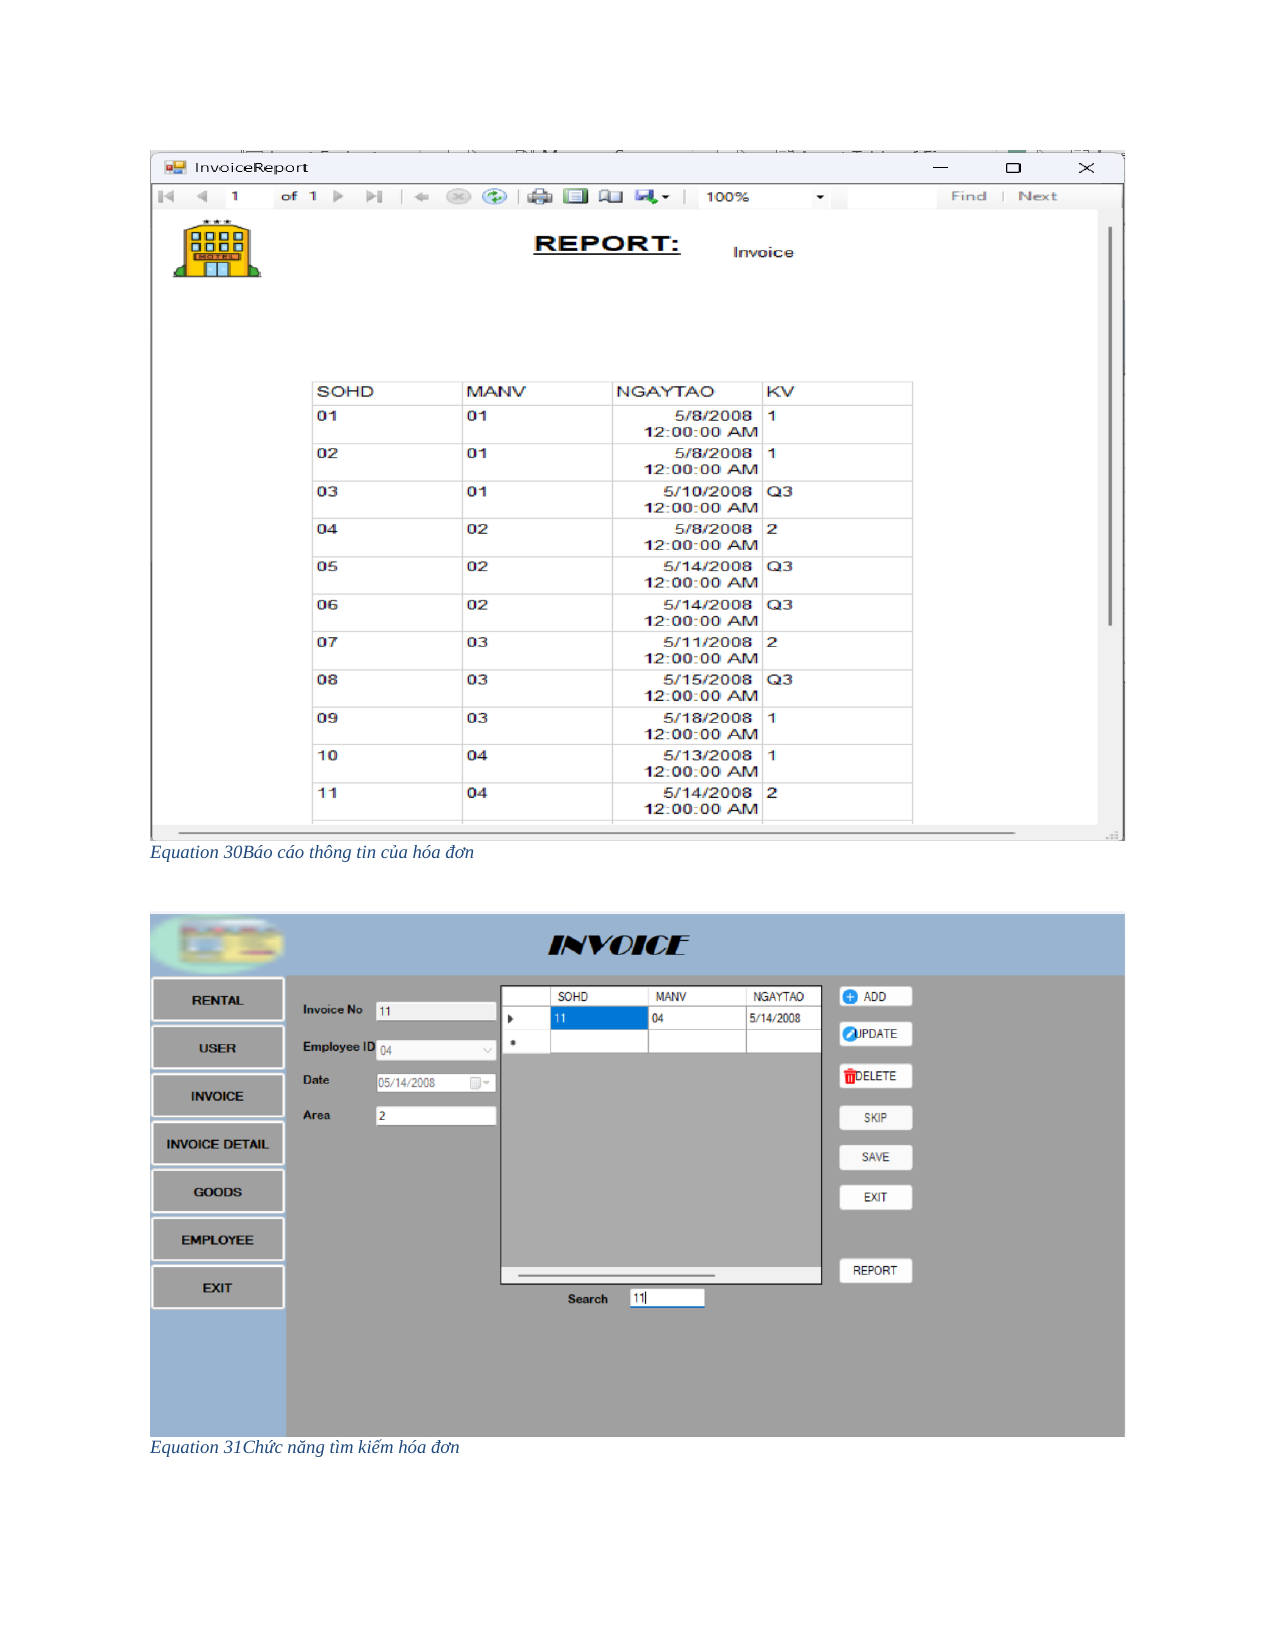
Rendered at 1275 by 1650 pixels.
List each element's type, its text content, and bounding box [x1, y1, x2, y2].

picture [150, 911, 1125, 1437]
picture [150, 150, 1125, 841]
text Equation 30Báo cáo thông tin của hóa đơn [150, 841, 1125, 862]
text Equation 31Chức năng tìm kiếm hóa đơn [150, 1437, 1125, 1458]
